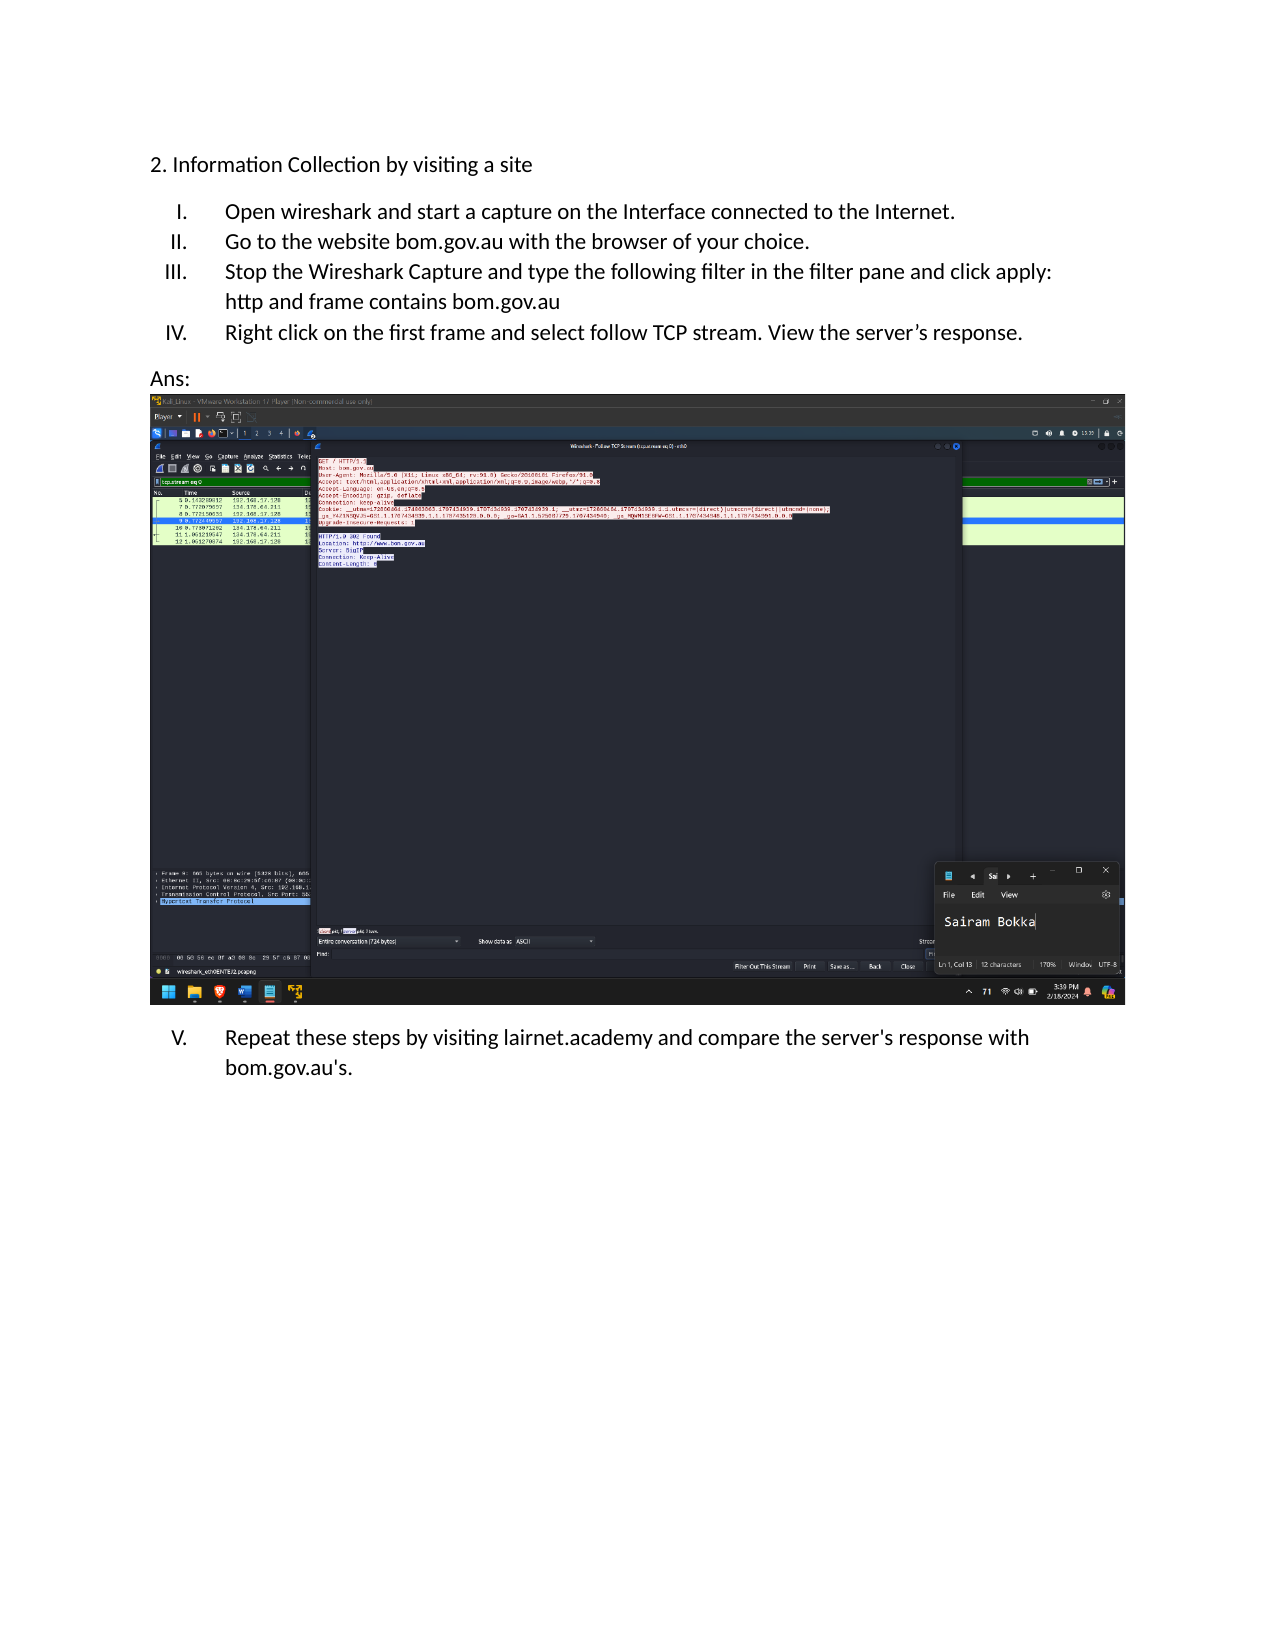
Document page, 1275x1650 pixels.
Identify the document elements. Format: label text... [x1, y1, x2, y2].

list Right click on the first frame and select follow TCP stream. View the server’s response. [187, 318, 1125, 346]
list Open wireshark and start a capture on the Interface connected to the Internet. [187, 197, 1125, 225]
list Go to the website bom.gov.au with the browser of your choice. [187, 227, 1125, 255]
list http and frame contains bom.gov.au [225, 287, 1125, 316]
list Stop the Wireshark Capture and type the following filter in the filter pane and click apply: [187, 257, 1125, 285]
list Repeat these steps by visiting lairnet.academy and compare the server's response with bom.gov.au's. [187, 1023, 1125, 1081]
text 2. Information Collection by visiting a site [150, 150, 1125, 178]
picture [150, 394, 1125, 1005]
text Ans: [150, 364, 1125, 394]
